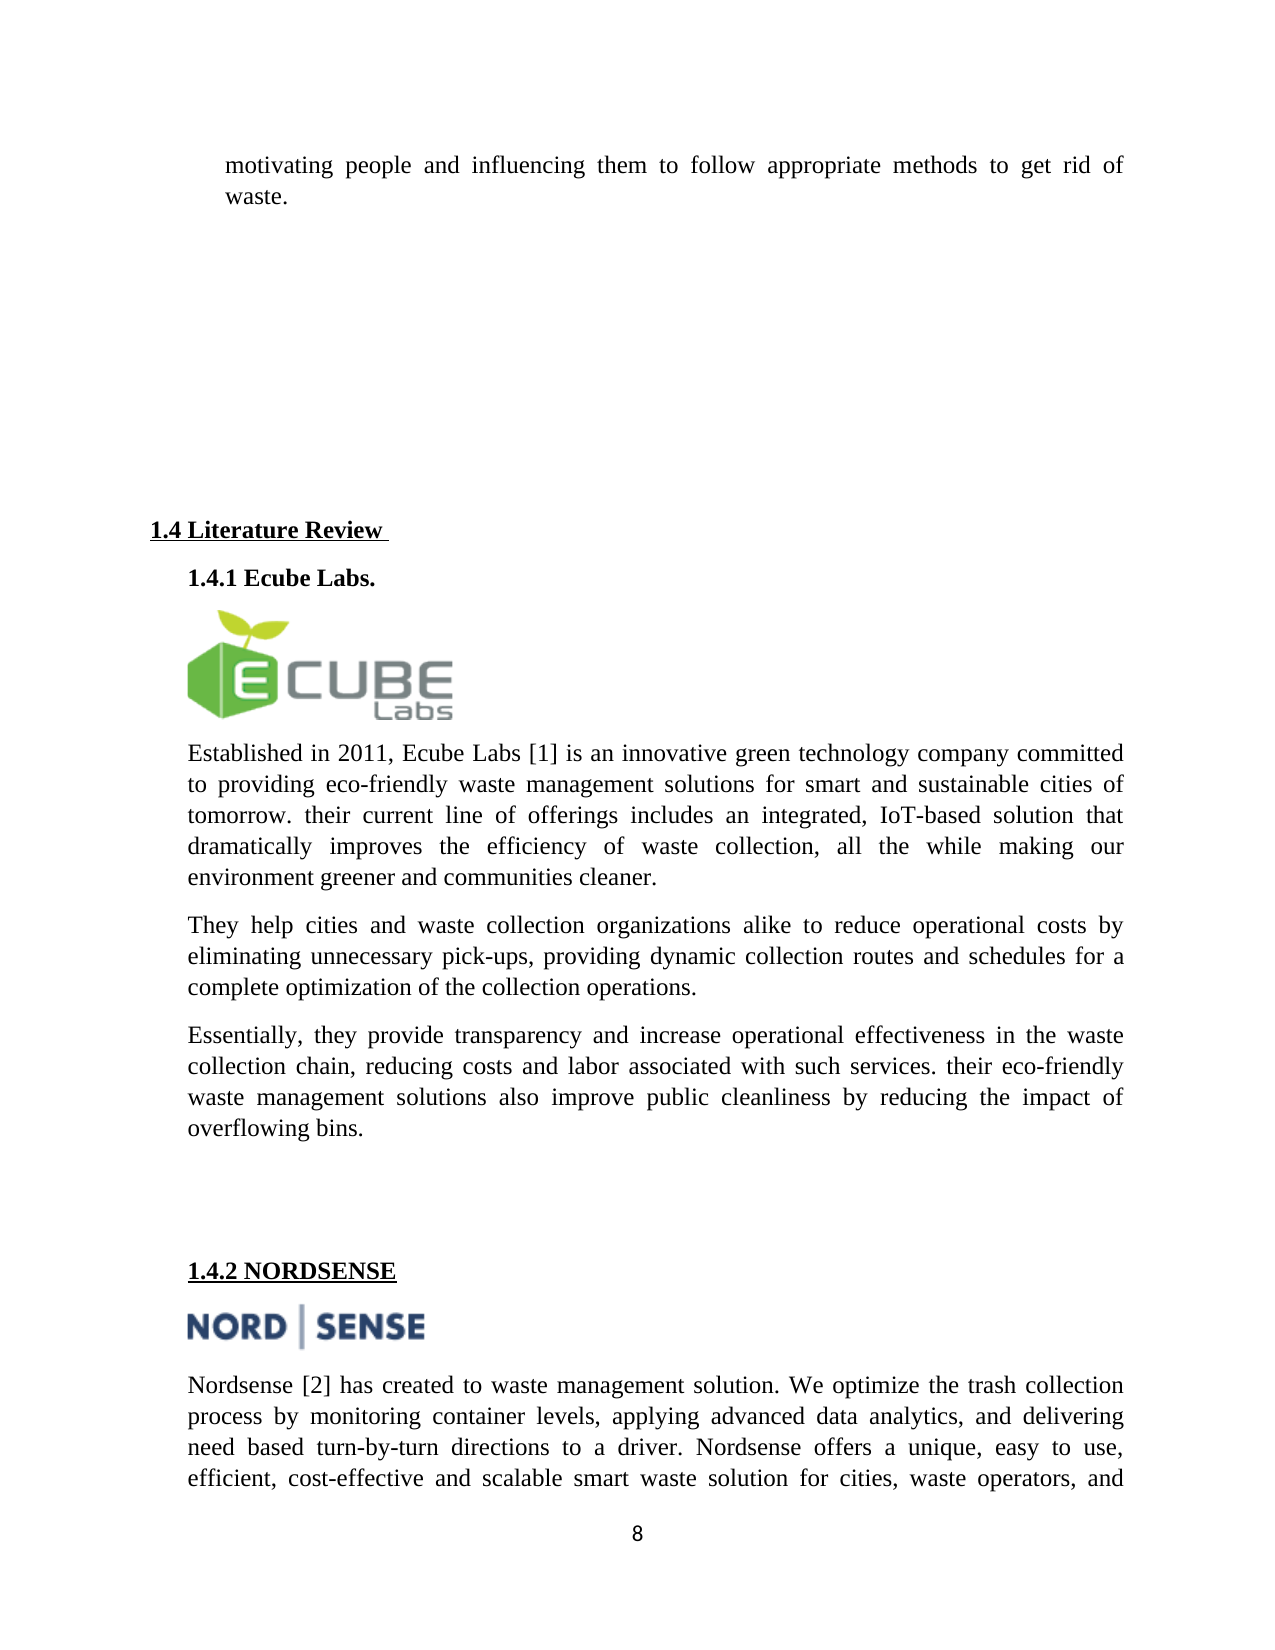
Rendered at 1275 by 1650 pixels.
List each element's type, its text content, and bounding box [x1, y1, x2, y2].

text Essentially, they provide transparency and increase operational effectiveness in the waste collection chain, reducing costs and labor associated with such services. their eco-friendly waste management solutions also improve public cleanliness by reducing the impact of overflowing bins. [187, 1020, 1125, 1142]
text 1.4 Literature Review [150, 515, 1125, 544]
picture [187, 610, 453, 720]
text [187, 1370, 1125, 1492]
text 1.4.1 Ecube Labs. [187, 563, 1125, 591]
text They help cities and waste collection organizations alike to reduce operational costs by eliminating unnecessary pick-ups, providing dynamic collection routes and schedules for a complete optimization of the collection operations. [187, 910, 1125, 1001]
text 1.4.2 NORDSENSE [187, 1256, 1125, 1285]
text Established in 2011, Ecube Labs [1] is an innovative green technology company committed to providing eco-friendly waste management solutions for smart and sustainable cities of tomorrow. their current line of offerings includes an integrated, IoT-based solution that dramatically improves the efficiency of waste collection, all the while making our environment greener and communities cleaner. [187, 738, 1125, 891]
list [225, 150, 1125, 210]
picture [187, 1303, 426, 1351]
